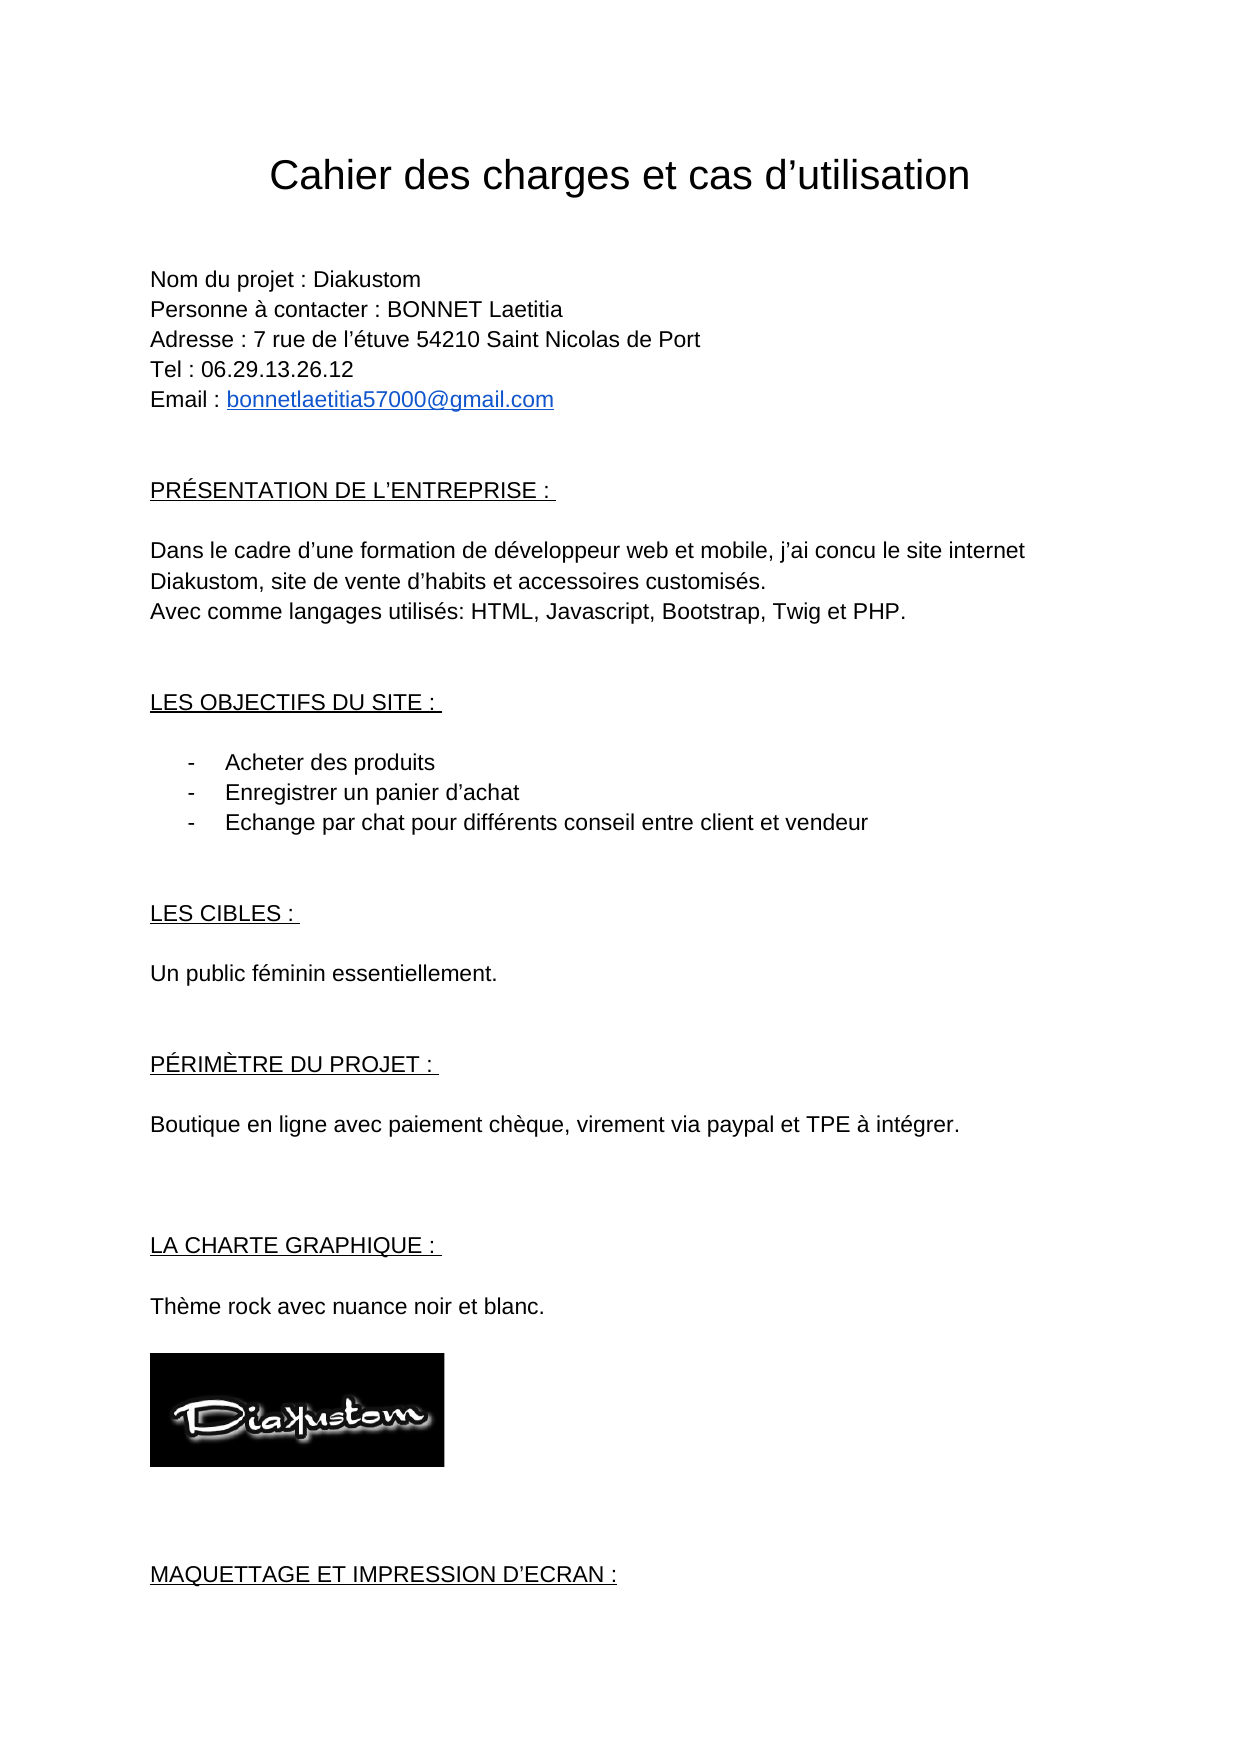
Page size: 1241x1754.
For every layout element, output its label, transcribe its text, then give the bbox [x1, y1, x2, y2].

text Nom du projet : Diakustom [150, 266, 1090, 292]
list Enregistrer un panier d’achat [187, 779, 1090, 805]
text Dans le cadre d’une formation de développeur web et mobile, j’ai concu le site internet Diakustom, site de vente d’habits et accessoires customisés. [150, 537, 1090, 594]
text Avec comme langages utilisés: HTML, Javascript, Bootstrap, Twig et PHP. [150, 598, 1090, 624]
text Personne à contacter : BONNET Laetitia [150, 296, 1090, 322]
text Tel : 06.29.13.26.12 [150, 356, 1090, 382]
text PRÉSENTATION DE L’ENTREPRISE : [150, 477, 1090, 503]
text Email : bonnetlaetitia57000@gmail.com [150, 386, 1090, 413]
text Boutique en ligne avec paiement chèque, virement via paypal et TPE à intégrer. [150, 1111, 1090, 1138]
text Un public féminin essentiellement. [150, 960, 1090, 987]
text PÉRIMÈTRE DU PROJET : [150, 1051, 1090, 1077]
text Cahier des charges et cas d’utilisation [150, 150, 1090, 198]
text LA CHARTE GRAPHIQUE : [150, 1232, 1090, 1258]
text Adresse : 7 rue de l’étuve 54210 Saint Nicolas de Port [150, 326, 1090, 352]
text MAQUETTAGE ET IMPRESSION D’ECRAN : [150, 1561, 1090, 1588]
picture [150, 1353, 445, 1467]
list Acheter des produits [187, 749, 1090, 775]
list Echange par chat pour différents conseil entre client et vendeur [187, 809, 1090, 836]
text LES CIBLES : [150, 900, 1090, 926]
text LES OBJECTIFS DU SITE : [150, 688, 1090, 715]
text Thème rock avec nuance noir et blanc. [150, 1293, 1090, 1319]
